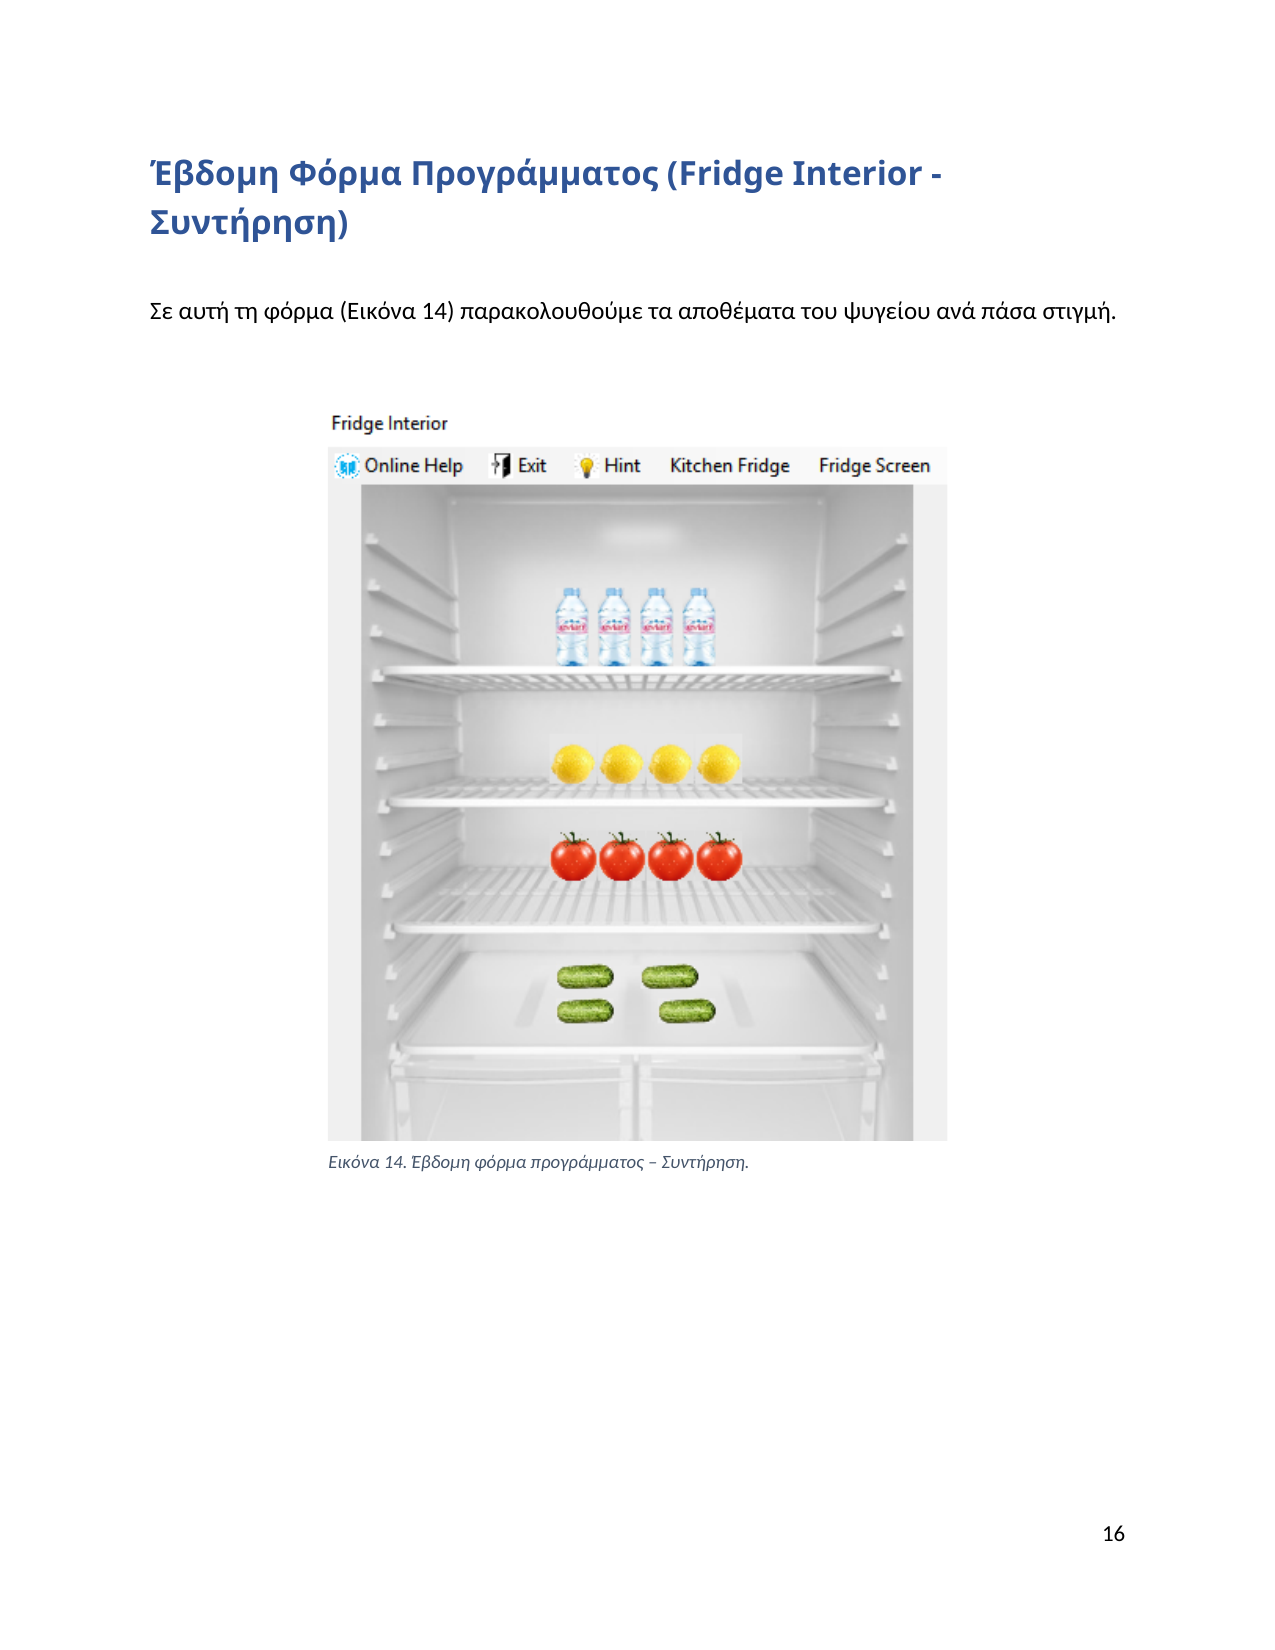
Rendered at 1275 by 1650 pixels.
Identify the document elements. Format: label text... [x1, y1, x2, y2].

text Σε αυτή τη φόρμα (Εικόνα 14) παρακολουθούμε τα αποθέματα του ψυγείου ανά πάσα στιγμή. [150, 295, 1125, 325]
subtitle Έβδομη Φόρμα Προγράμματος (Fridge Interior - Συντήρηση) [150, 150, 1125, 244]
picture [327, 405, 948, 1141]
